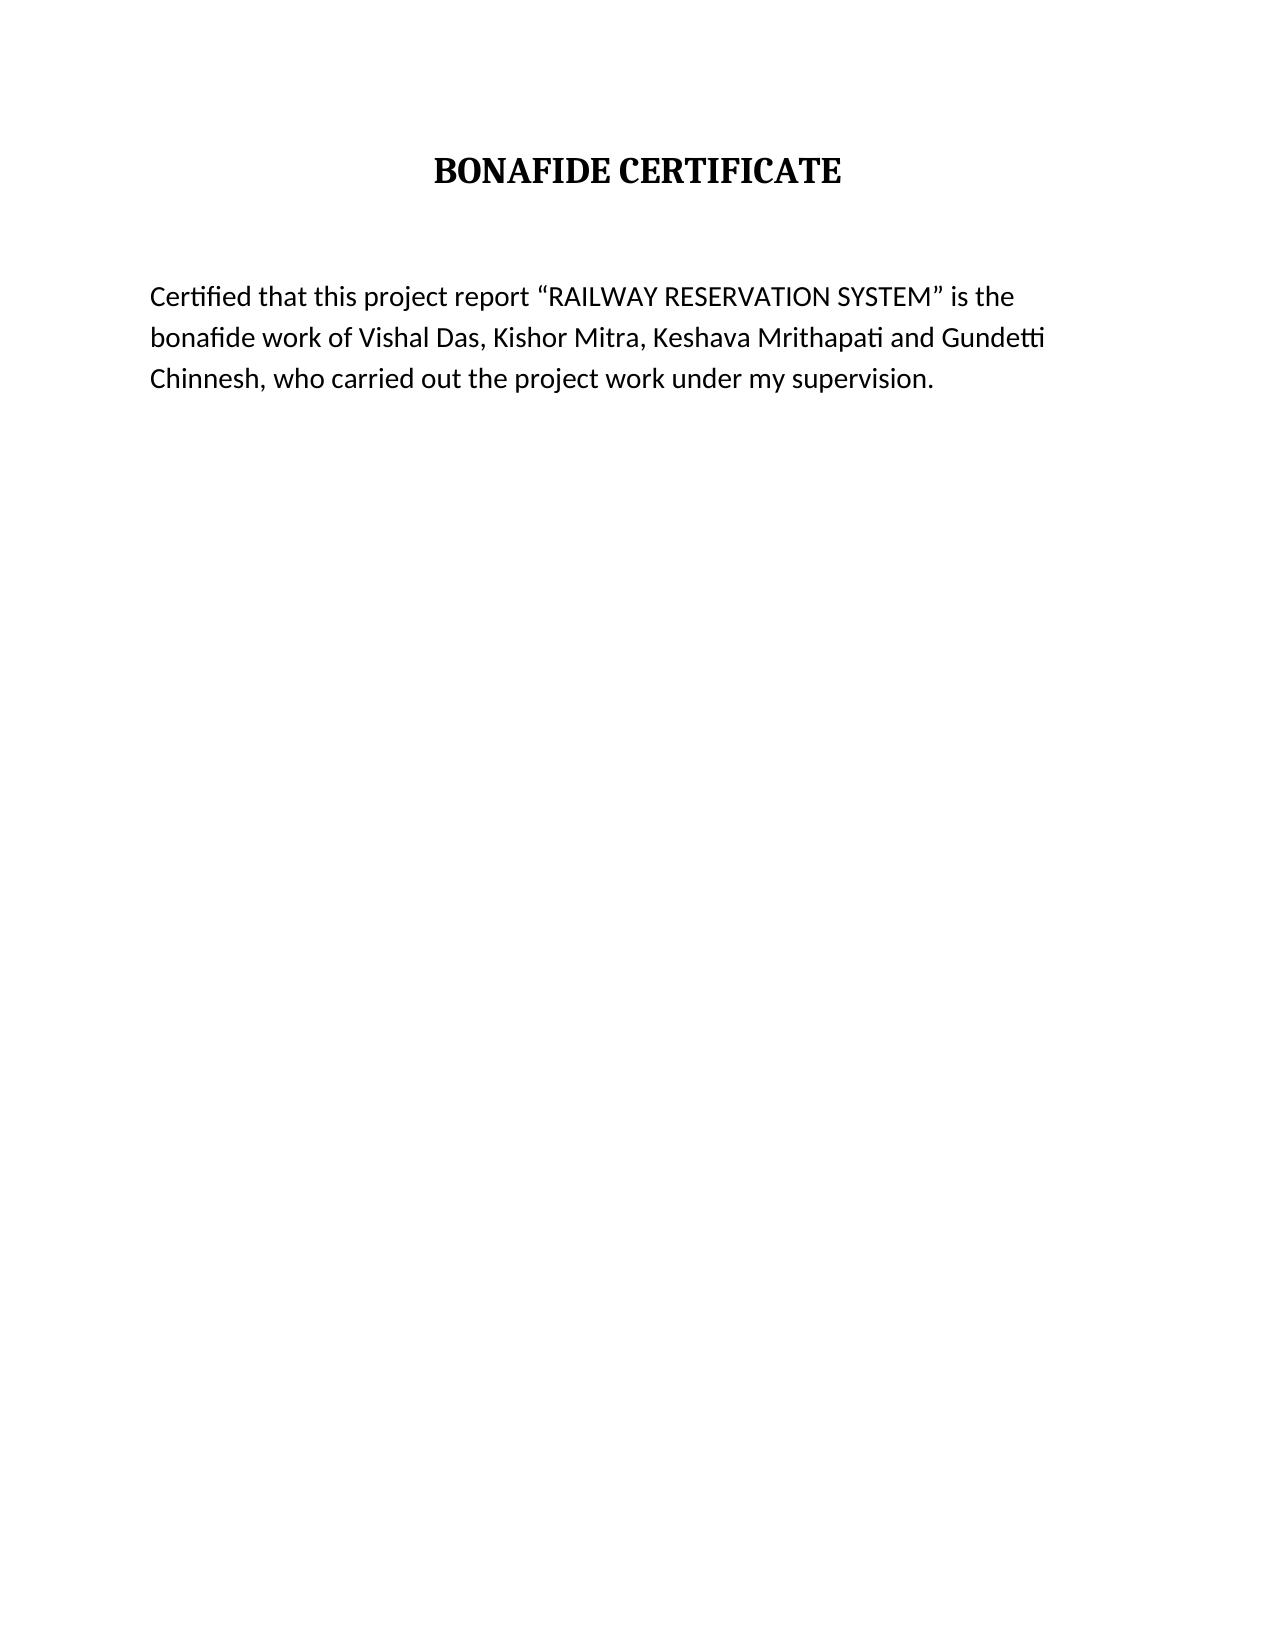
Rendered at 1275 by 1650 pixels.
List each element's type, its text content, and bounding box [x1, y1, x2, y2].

text Certified that this project report “RAILWAY RESERVATION SYSTEM” is the bonafide work of Vishal Das, Kishor Mitra, Keshava Mrithapati and Gundetti Chinnesh, who carried out the project work under my supervision. [150, 278, 1125, 396]
text BONAFIDE CERTIFICATE [150, 150, 1125, 193]
